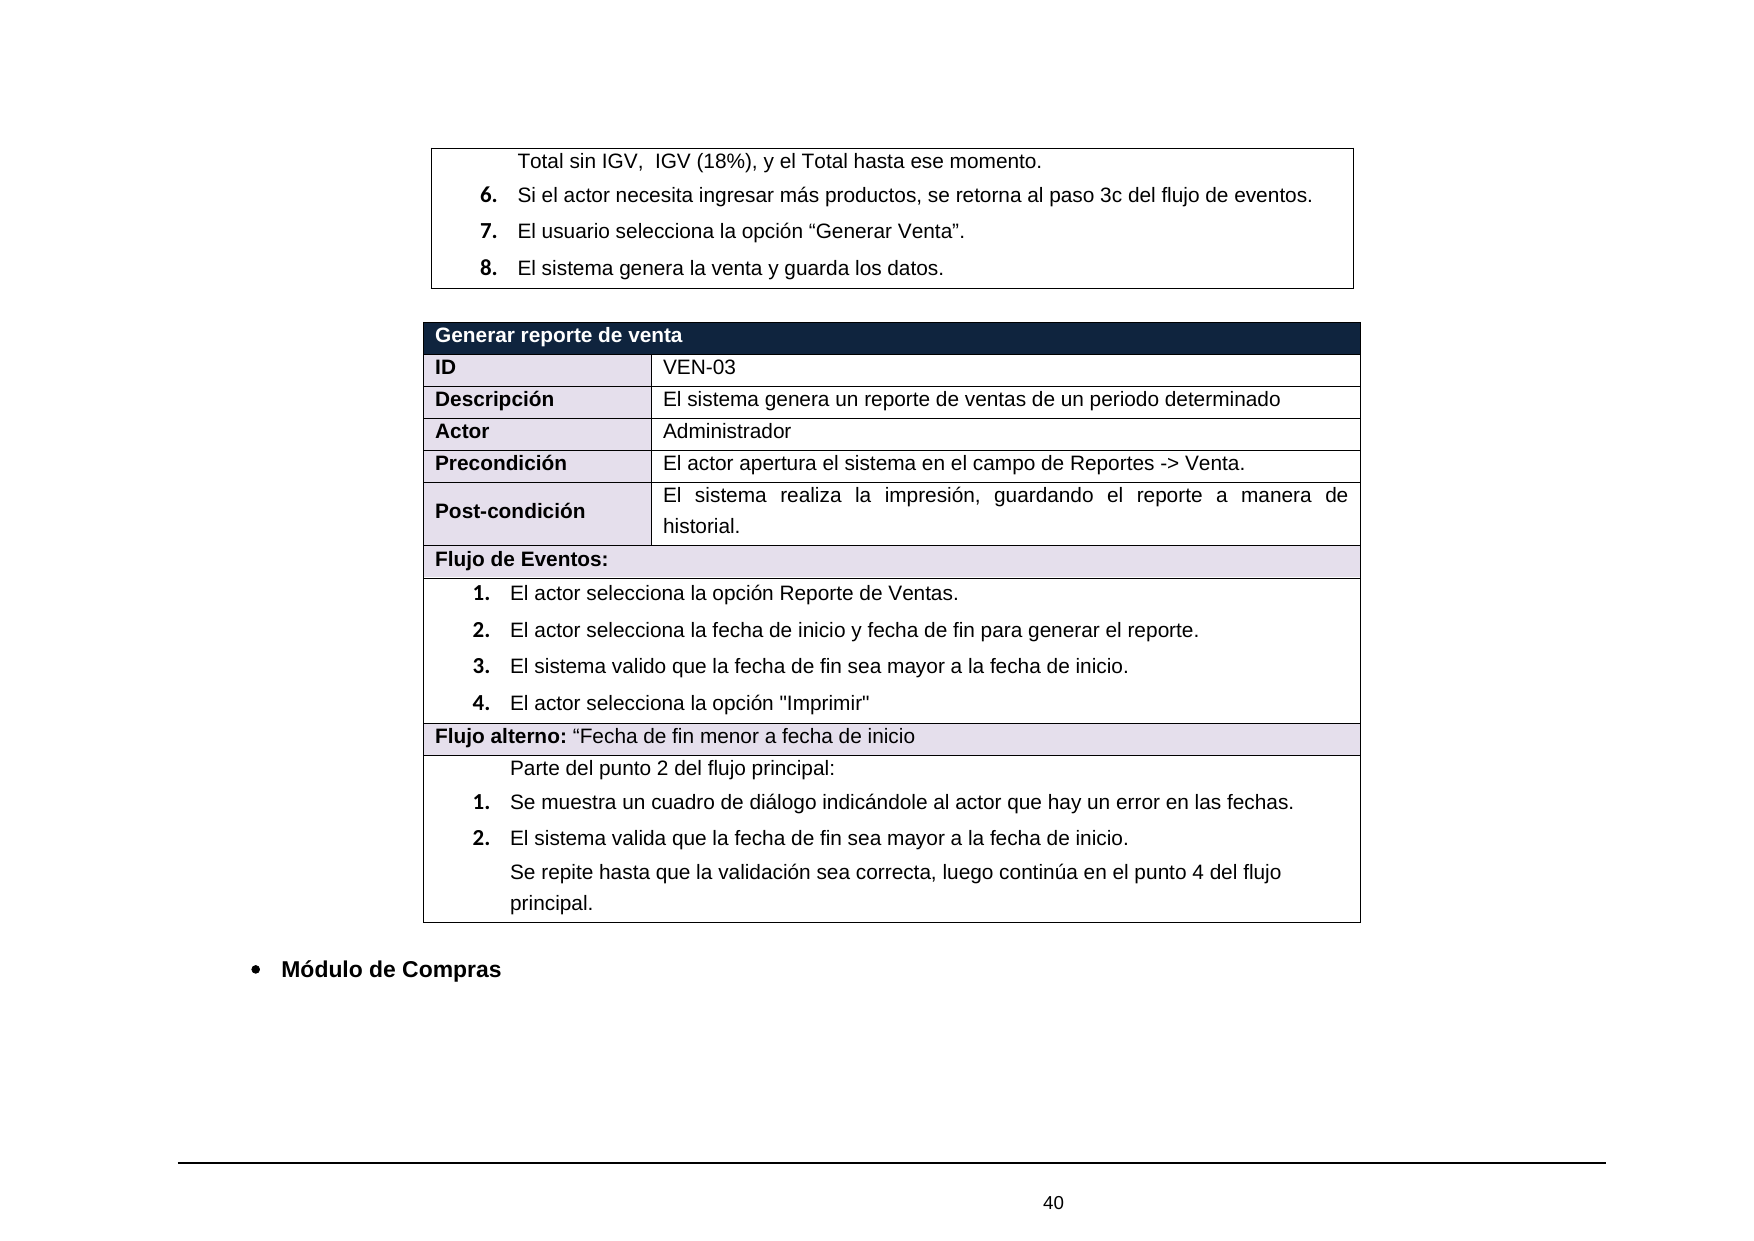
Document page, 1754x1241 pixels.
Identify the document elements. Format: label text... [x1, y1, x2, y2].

table_cell Administrador [652, 419, 1360, 450]
table_cell El actor selecciona la opción Reporte de Ventas. El actor selecciona la fecha de inicio y fecha de fin para generar el reporte. El sistema valido que la fecha de fin sea mayor a la fecha de inicio. El actor selecciona la opción "Imprimir" [424, 579, 1360, 723]
table_cell El sistema realiza la impresión, guardando el reporte a manera de historial. [652, 483, 1360, 545]
table_cell Descripción [424, 387, 651, 418]
table_header Generar reporte de venta [424, 323, 1360, 354]
table_cell Actor [424, 419, 651, 450]
table_cell ID [424, 355, 651, 386]
table_cell Post-condición [424, 483, 651, 545]
table_cell El actor apertura el sistema en el campo de Reportes -> Venta. [652, 451, 1360, 482]
table_cell VEN-03 [652, 355, 1360, 386]
table_cell Precondición [424, 451, 651, 482]
list Módulo de Compras [252, 956, 1606, 982]
table_cell Flujo de Eventos: [424, 546, 1360, 577]
table_cell Parte del punto 2 del flujo principal: Se muestra un cuadro de diálogo indicándole al actor que hay un error en las fechas. El sistema valida que la fecha de fin sea mayor a la fecha de inicio. Se repite hasta que la validación sea correcta, luego continúa en el punto 4 del flujo principal. [424, 756, 1360, 922]
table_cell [432, 149, 1353, 288]
table_cell Flujo alterno: “Fecha de fin menor a fecha de inicio [424, 724, 1360, 755]
table_cell El sistema genera un reporte de ventas de un periodo determinado [652, 387, 1360, 418]
